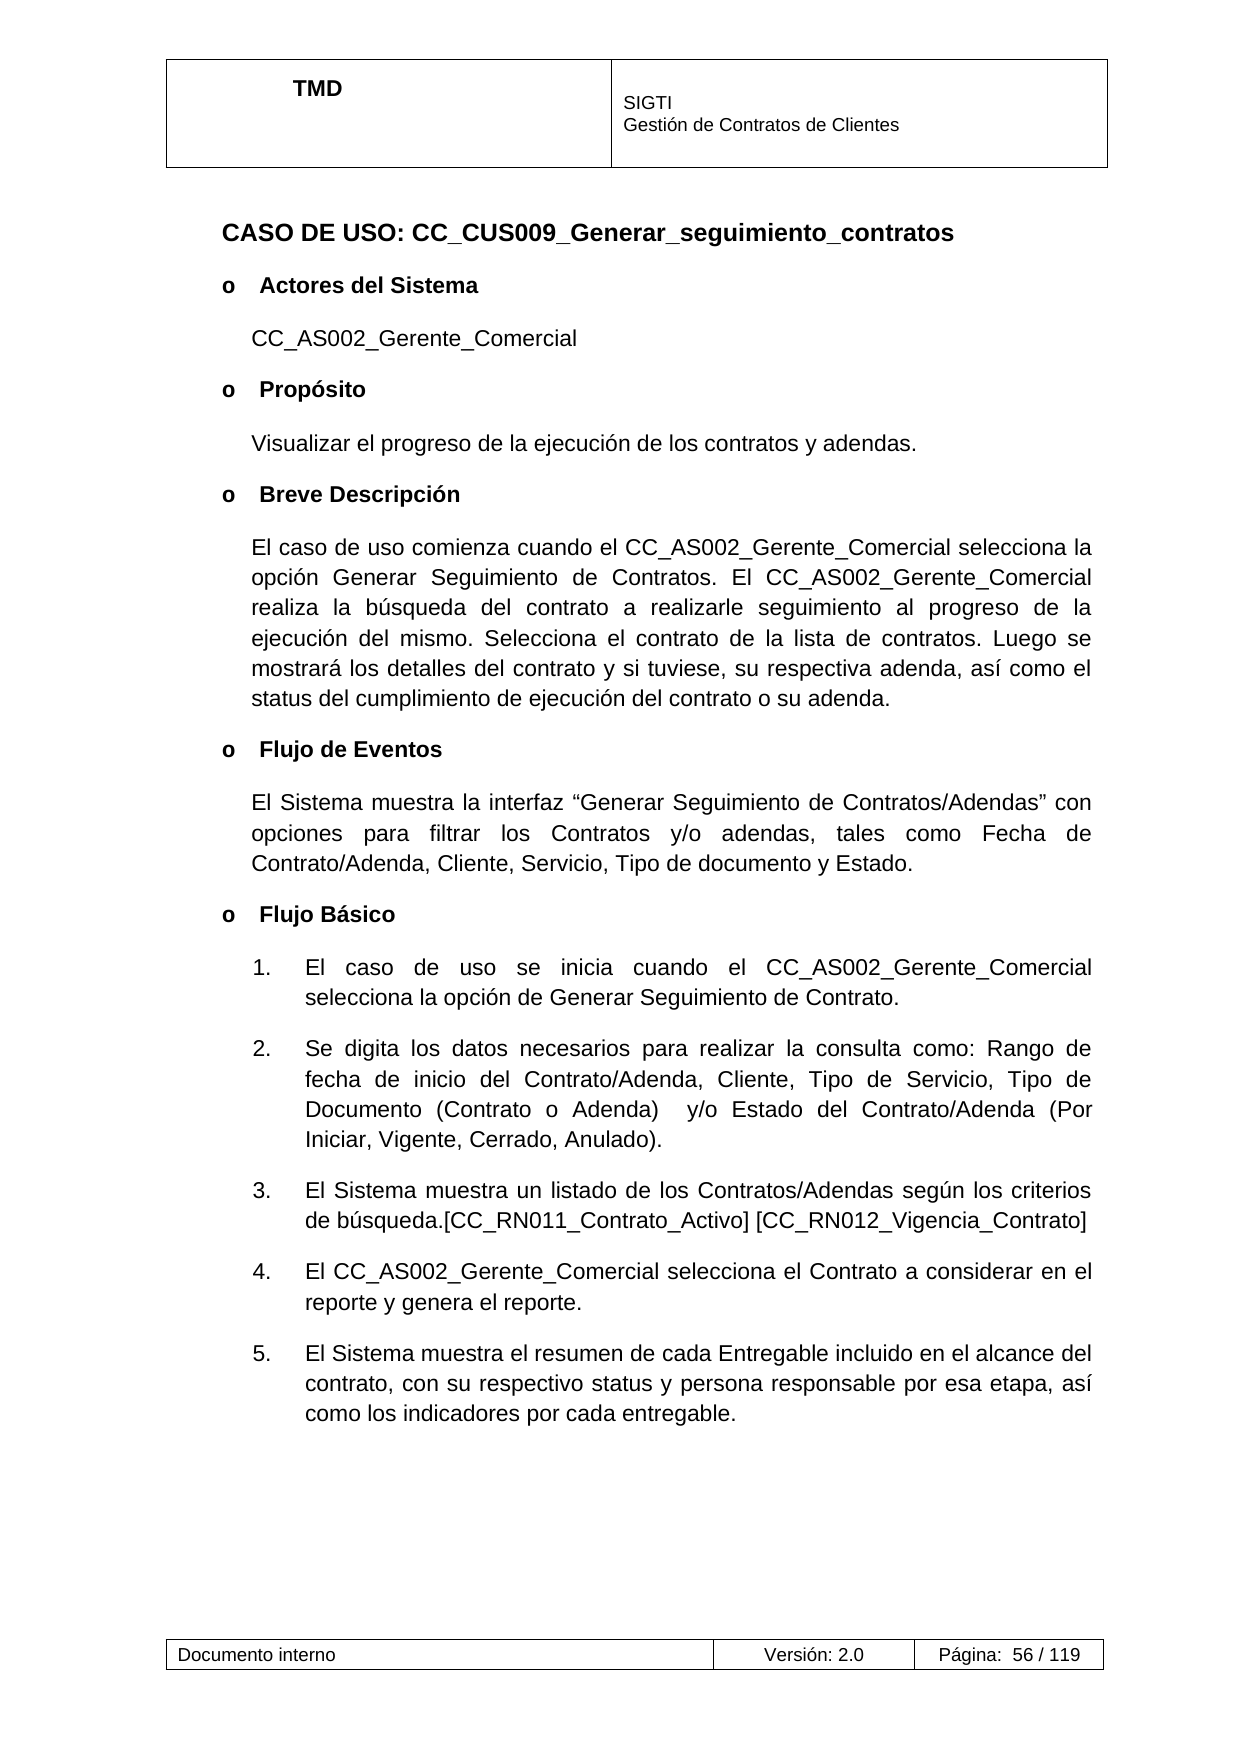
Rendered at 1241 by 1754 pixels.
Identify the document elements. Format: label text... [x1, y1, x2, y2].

list El CC_AS002_Gerente_Comercial selecciona el Contrato a considerar en el reporte y genera el reporte. [252, 1258, 1092, 1315]
list Breve Descripción [222, 481, 1092, 509]
list El Sistema muestra un listado de los Contratos/Adendas según los criterios de búsqueda.[CC_RN011_Contrato_Activo] [CC_RN012_Vigencia_Contrato] [252, 1177, 1092, 1234]
list El caso de uso se inicia cuando el CC_AS002_Gerente_Comercial selecciona la opción de Generar Seguimiento de Contrato. [252, 954, 1092, 1011]
list Visualizar el progreso de la ejecución de los contratos y adendas. [251, 429, 1092, 456]
list Propósito [222, 376, 1092, 404]
list Flujo Básico [222, 901, 1092, 929]
list CASO DE USO: CC_CUS009_Generar_seguimiento_contratos [222, 218, 1092, 247]
list CC_AS002_Gerente_Comercial [251, 325, 1092, 352]
list Actores del Sistema [222, 272, 1092, 300]
list Flujo de Eventos [222, 736, 1092, 764]
list Se digita los datos necesarios para realizar la consulta como: Rango de fecha de inicio del Contrato/Adenda, Cliente, Tipo de Servicio, Tipo de Documento (Contrato o Adenda) y/o Estado del Contrato/Adenda (Por Iniciar, Vigente, Cerrado, Anulado). [252, 1035, 1092, 1152]
list El caso de uso comienza cuando el CC_AS002_Gerente_Comercial selecciona la opción Generar Seguimiento de Contratos. El CC_AS002_Gerente_Comercial realiza la búsqueda del contrato a realizarle seguimiento al progreso de la ejecución del mismo. Selecciona el contrato de la lista de contratos. Luego se mostrará los detalles del contrato y si tuviese, su respectiva adenda, así como el status del cumplimiento de ejecución del contrato o su adenda. [251, 534, 1092, 711]
list El Sistema muestra el resumen de cada Entregable incluido en el alcance del contrato, con su respectivo status y persona responsable por esa etapa, así como los indicadores por cada entregable. [252, 1339, 1092, 1426]
list El Sistema muestra la interfaz “Generar Seguimiento de Contratos/Adendas” con opciones para filtrar los Contratos y/o adendas, tales como Fecha de Contrato/Adenda, Cliente, Servicio, Tipo de documento y Estado. [251, 789, 1092, 876]
